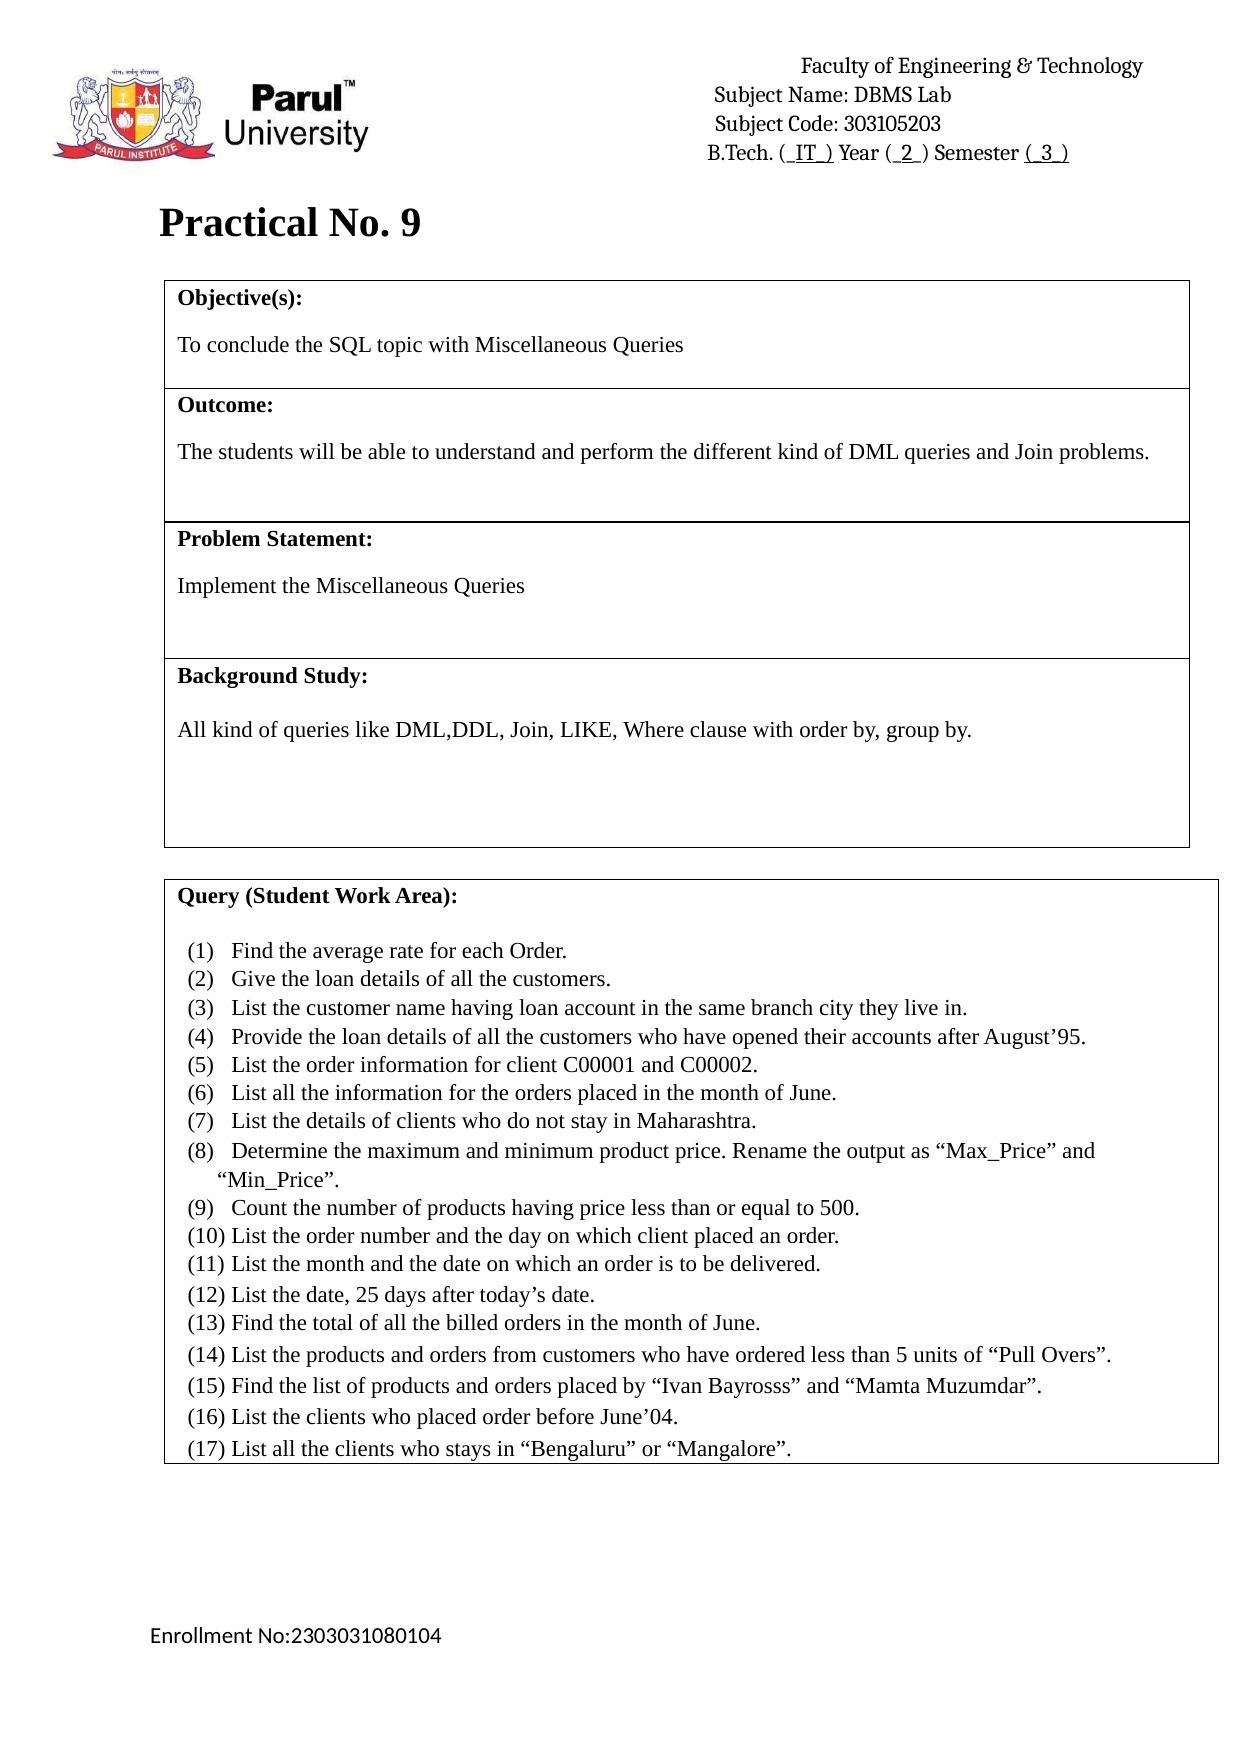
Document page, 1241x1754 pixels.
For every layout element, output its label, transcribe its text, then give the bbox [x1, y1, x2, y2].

table_cell Background Study: All kind of queries like DML,DDL, Join, LIKE, Where clause with order by, group by. [165, 659, 1189, 847]
table_cell Problem Statement: Implement the Miscellaneous Queries [165, 523, 1189, 658]
table_cell Outcome: The students will be able to understand and perform the different kind of DML queries and Join problems. [165, 389, 1189, 521]
table_header Query (Student Work Area): Find the average rate for each Order. Give the loan details of all the customers. List the customer name having loan account in the same branch city they live in. Provide the loan details of all the customers who have opened their accounts after August’95. List the order information for client C00001 and C00002. List all the information for the orders placed in the month of June. List the details of clients who do not stay in Maharashtra. Determine the maximum and minimum product price. Rename the output as “Max_Price” and “Min_Price”. Count the number of products having price less than or equal to 500. List the order number and the day on which client placed an order. List the month and the date on which an order is to be delivered. List the date, 25 days after today’s date. Find the total of all the billed orders in the month of June. List the products and orders from customers who have ordered less than 5 units of “Pull Overs”. Find the list of products and orders placed by “Ivan Bayrosss” and “Mamta Muzumdar”. List the clients who placed order before June’04. List all the clients who stays in “Bengaluru” or “Mangalore”. [165, 880, 1218, 1462]
table_header Objective(s): To conclude the SQL topic with Miscellaneous Queries [165, 281, 1189, 387]
picture [48, 52, 376, 177]
subtitle Practical No. 9 [148, 198, 1090, 246]
